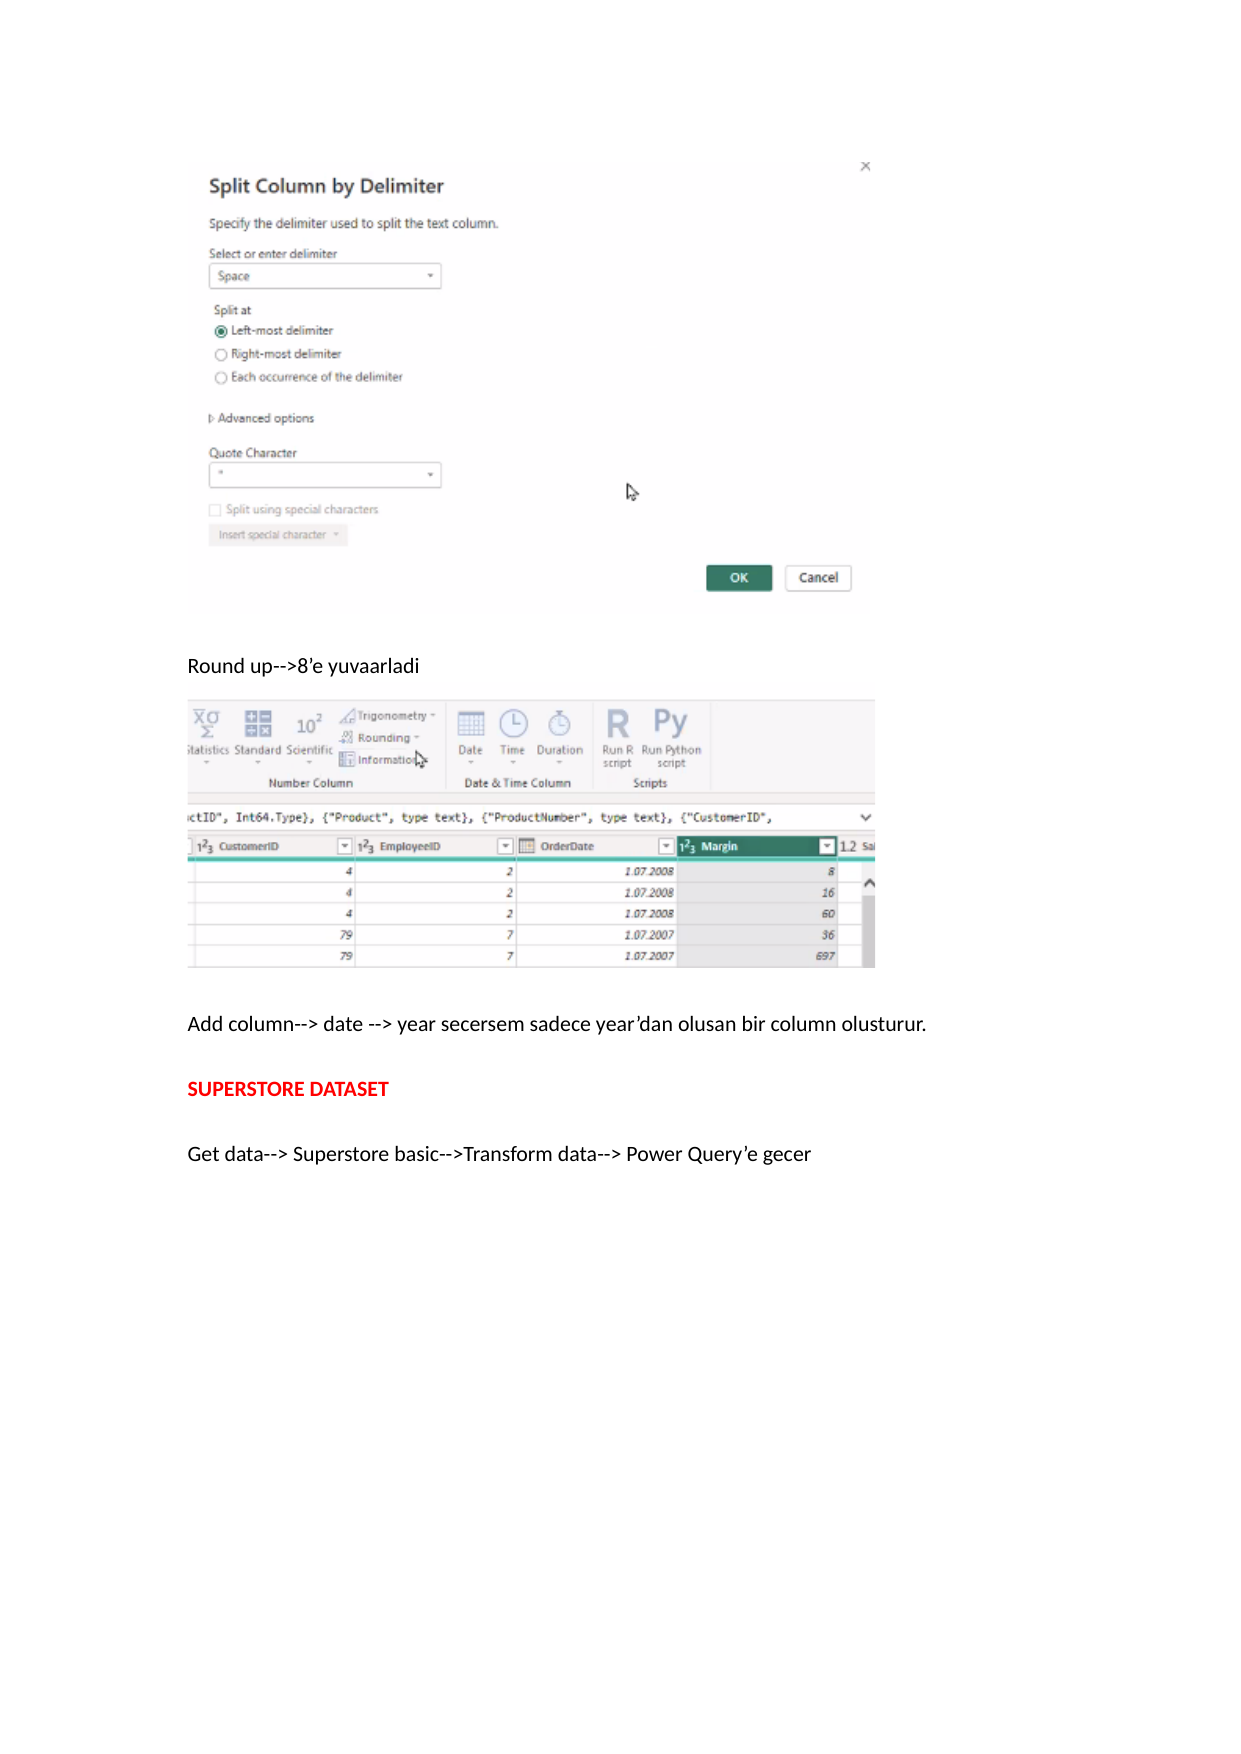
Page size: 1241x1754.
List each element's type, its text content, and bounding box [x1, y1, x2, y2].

text Add column--> date --> year secersem sadece year’dan olusan bir column olusturur. [187, 1007, 1053, 1039]
picture [187, 682, 876, 968]
text Round up-->8’e yuvaarladi [187, 649, 1053, 682]
text SUPERSTORE DATASET [187, 1072, 1053, 1104]
text Get data--> Superstore basic-->Transform data--> Power Query’e gecer [187, 1137, 1053, 1169]
picture [187, 162, 871, 614]
